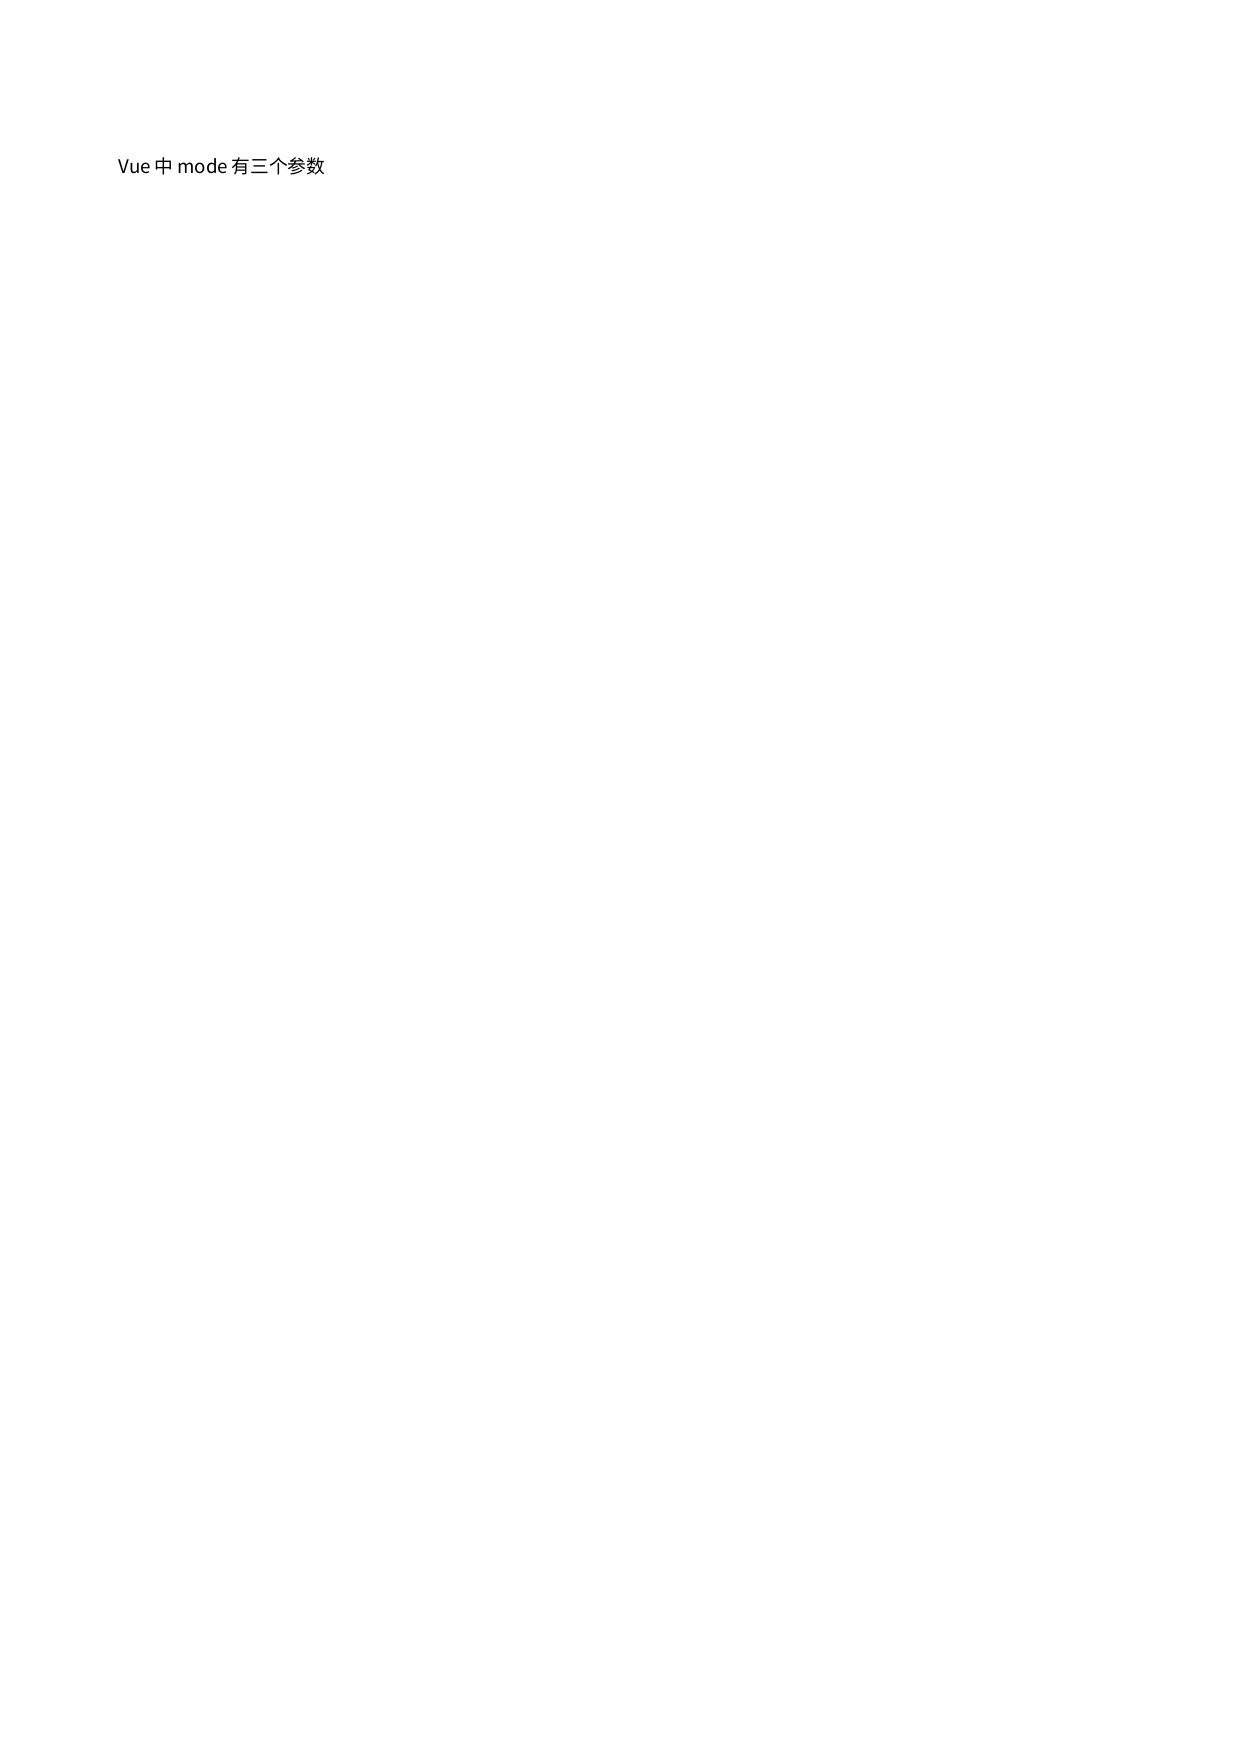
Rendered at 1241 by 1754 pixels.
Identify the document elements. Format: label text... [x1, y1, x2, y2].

text Vue中mode有三个参数 [110, 151, 1158, 181]
